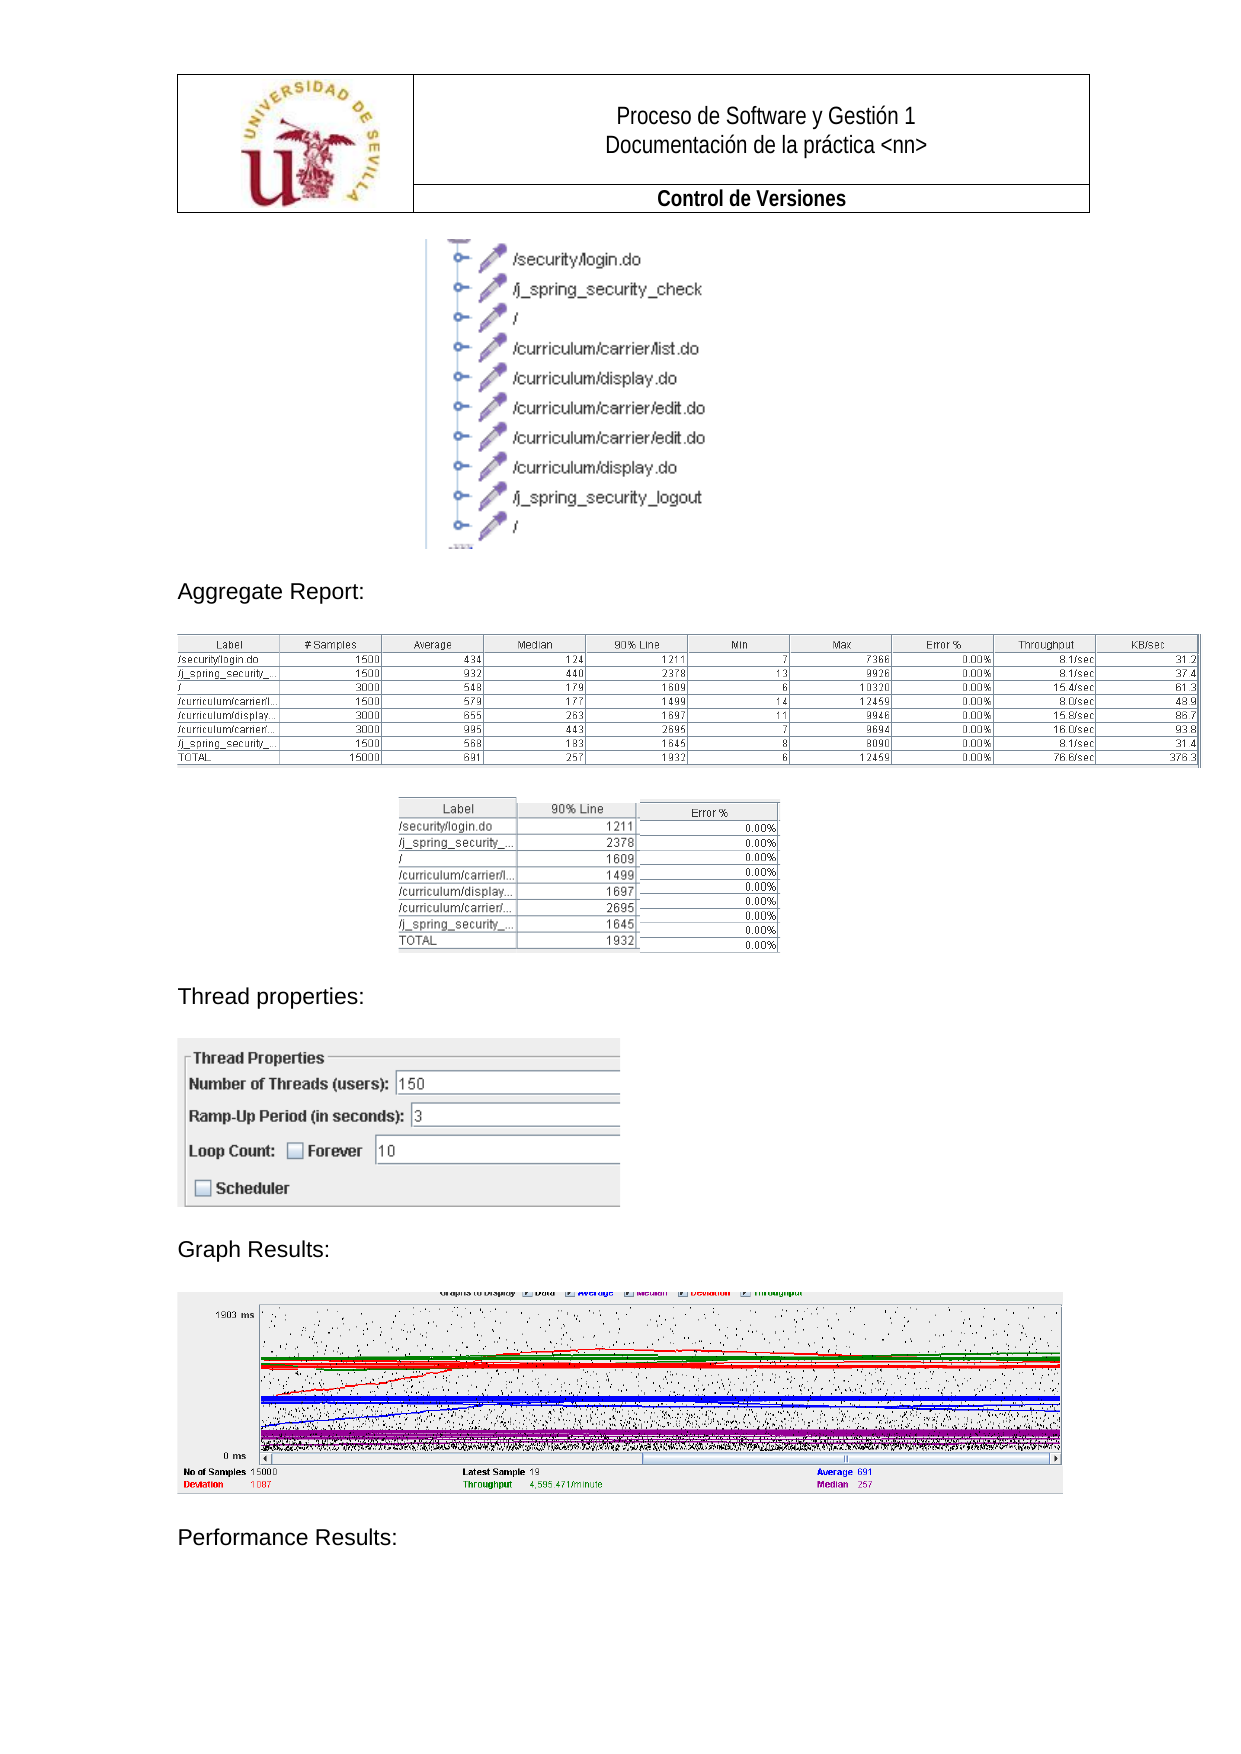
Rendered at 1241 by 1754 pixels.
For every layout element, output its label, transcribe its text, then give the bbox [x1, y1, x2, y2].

picture [398, 797, 781, 953]
picture [177, 1038, 621, 1207]
text Graph Results: [177, 1236, 1063, 1262]
picture [240, 79, 381, 208]
picture [424, 239, 846, 549]
picture [177, 634, 1203, 768]
text Aggregate Report: [177, 578, 1063, 605]
text Thread properties: [177, 983, 1063, 1009]
text Performance Results: [177, 1524, 1063, 1550]
picture [177, 1292, 1063, 1494]
